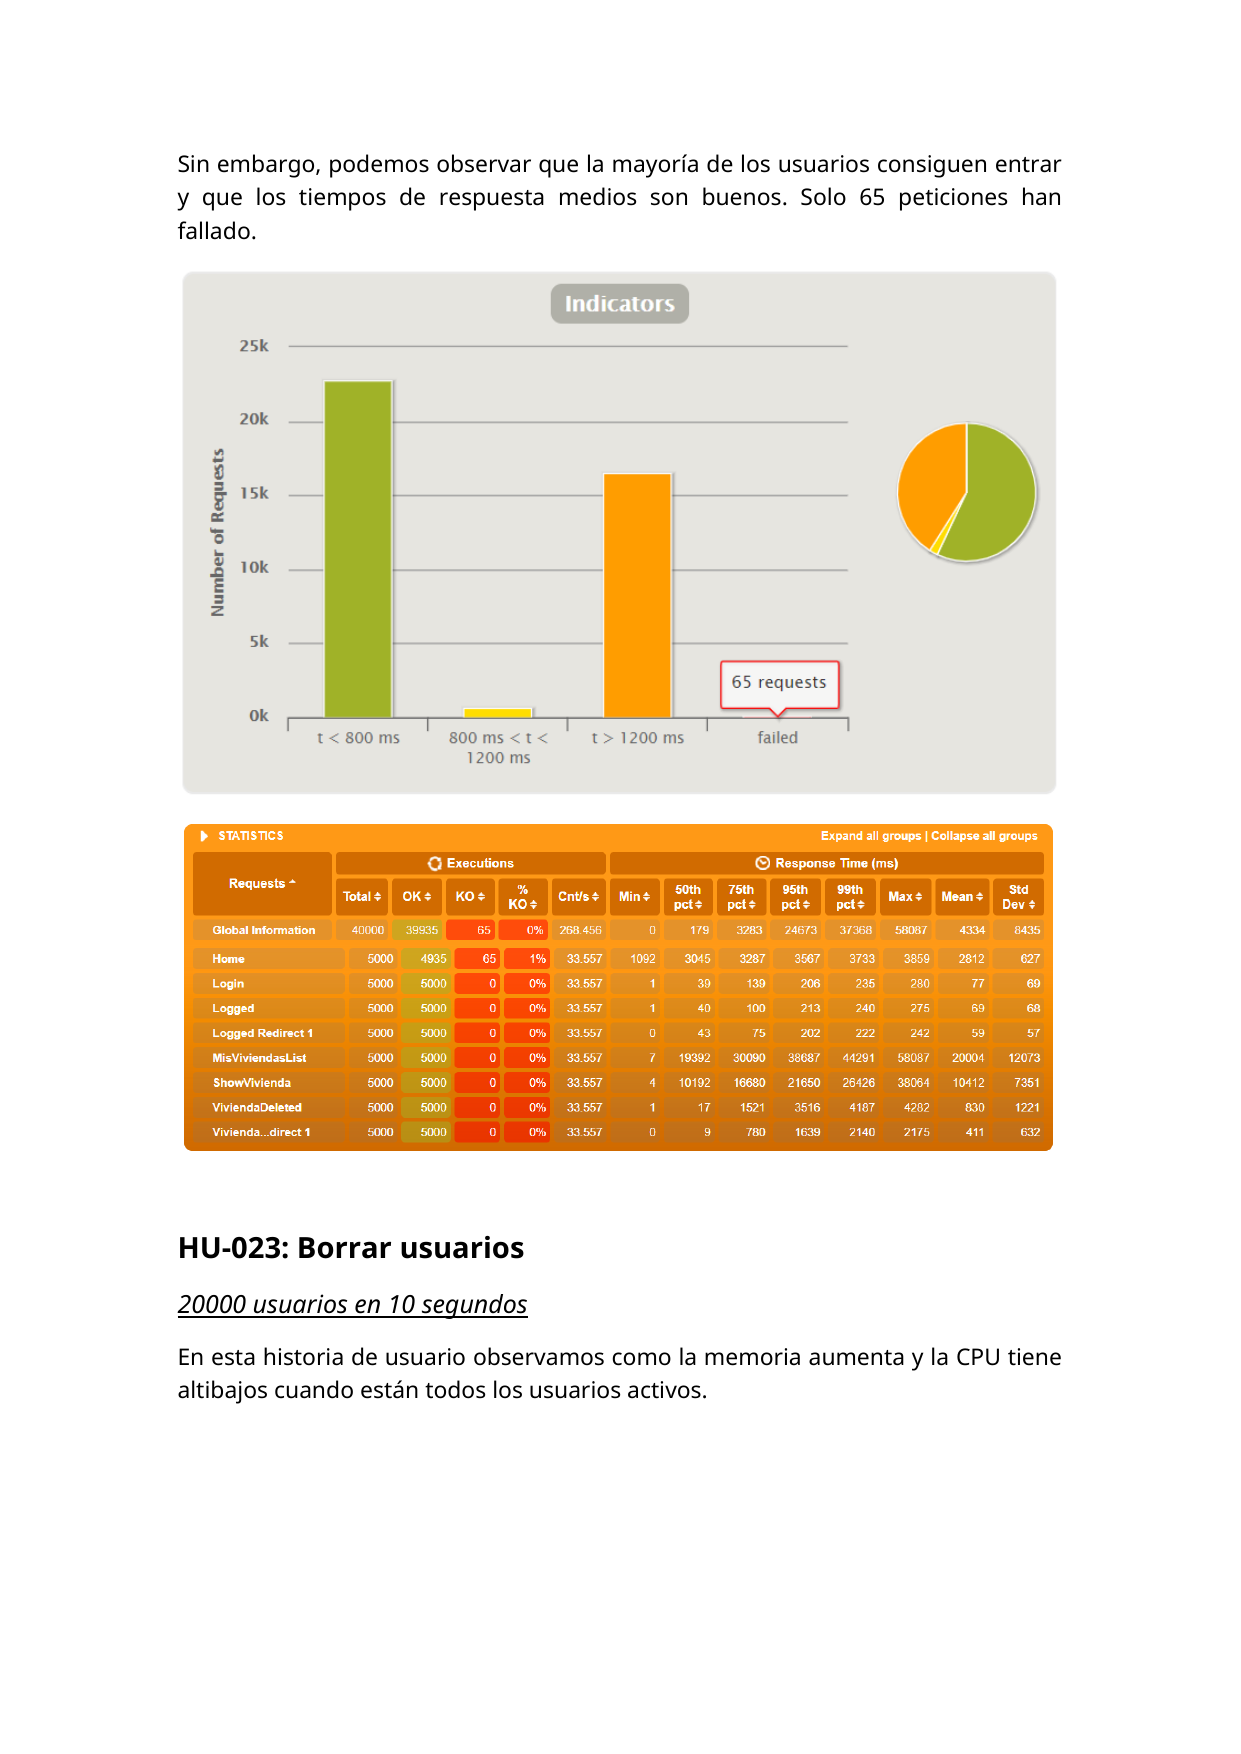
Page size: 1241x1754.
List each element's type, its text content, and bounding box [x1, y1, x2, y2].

picture [177, 265, 1063, 802]
text 20000 usuarios en 10 segundos [177, 1287, 1063, 1321]
text HU-023: Borrar usuarios [177, 1227, 1063, 1267]
text Sin embargo, podemos observar que la mayoría de los usuarios consiguen entrar y que los tiempos de respuesta medios son buenos. Solo 65 peticiones han fallado. [177, 148, 1063, 246]
text En esta historia de usuario observamos como la memoria aumenta y la CPU tiene altibajos cuando están todos los usuarios activos. [177, 1340, 1063, 1405]
picture [177, 820, 1063, 1156]
